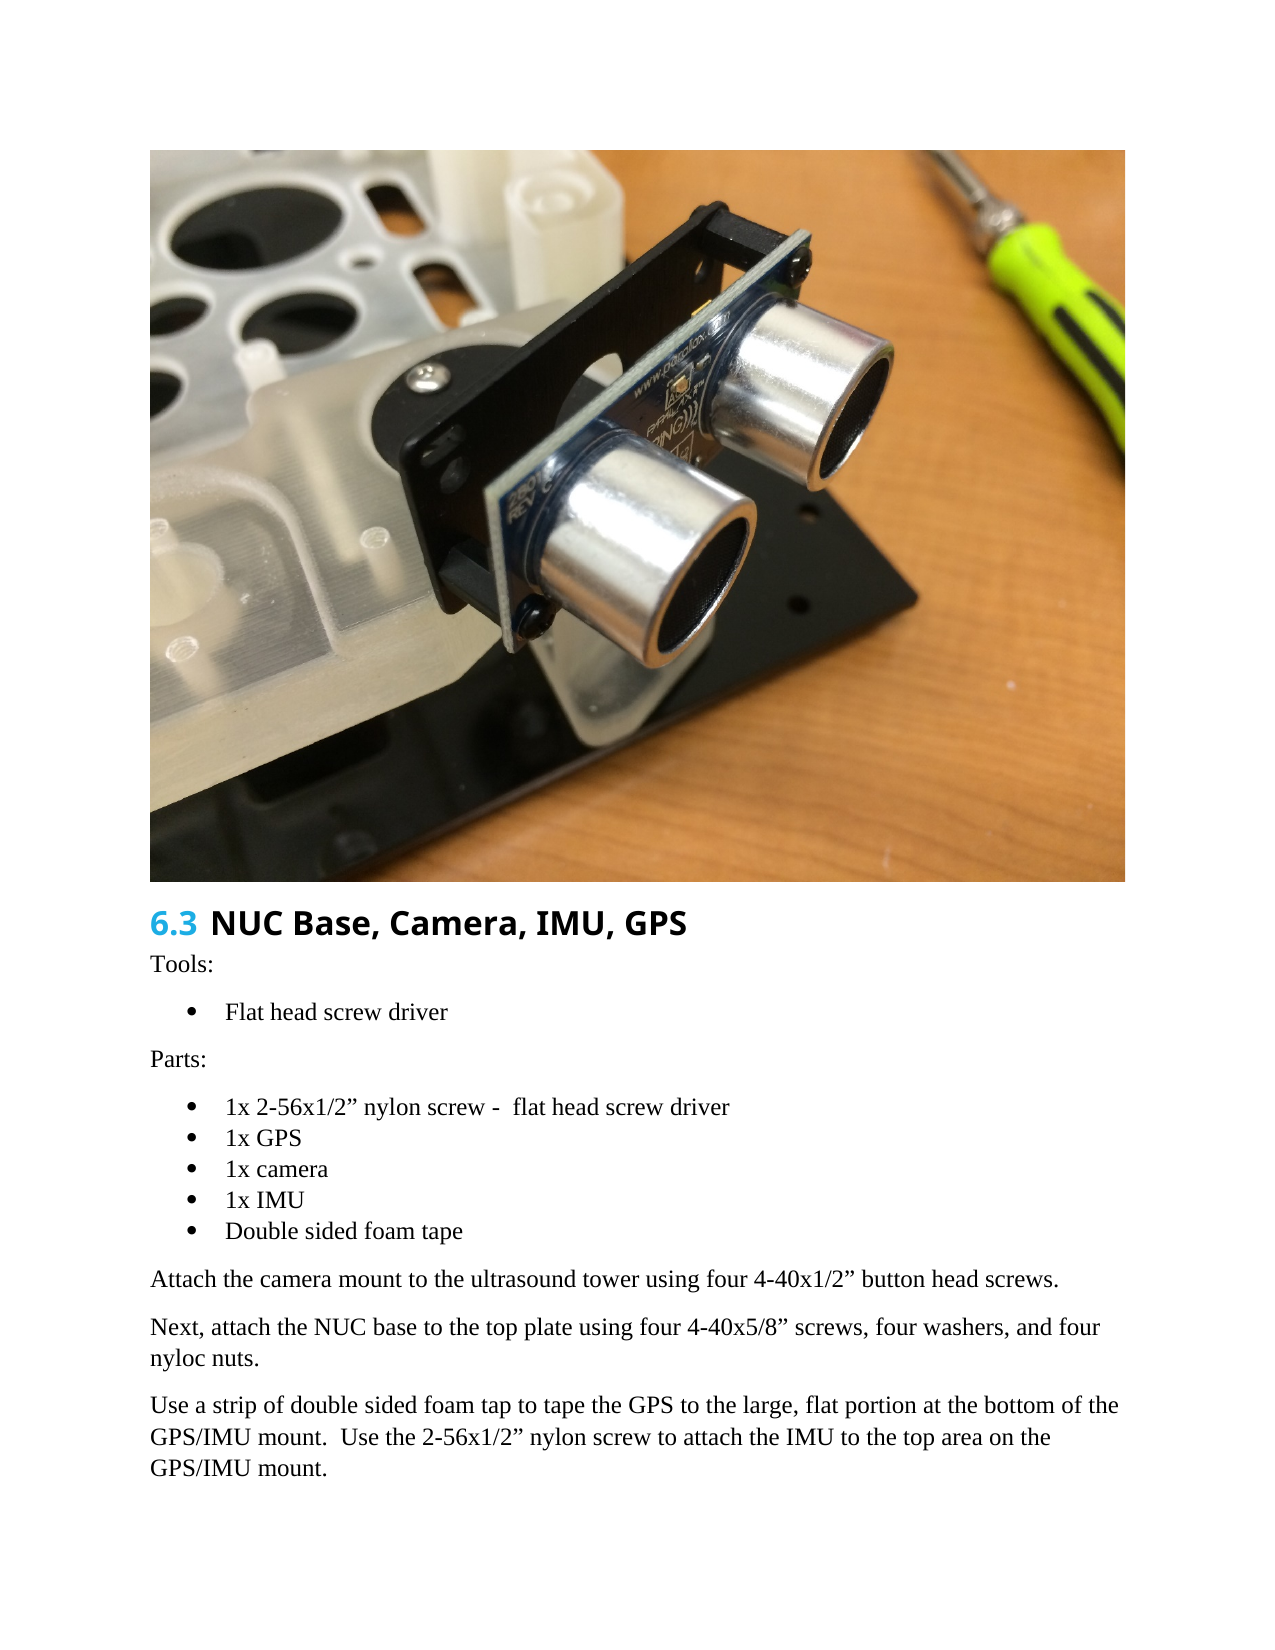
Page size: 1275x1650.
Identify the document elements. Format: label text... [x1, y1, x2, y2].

text Attach the camera mount to the ultrasound tower using four 4-40x1/2” button head screws. [150, 1264, 1125, 1293]
picture [150, 150, 1125, 882]
list 1x 2-56x1/2” nylon screw - flat head screw driver [187, 1092, 1125, 1121]
list Double sided foam tape [187, 1216, 1125, 1245]
list Flat head screw driver [187, 997, 1125, 1026]
list 1x GPS [187, 1123, 1125, 1152]
text Parts: [150, 1044, 1125, 1073]
list 1x camera [187, 1154, 1125, 1183]
list 1x IMU [187, 1185, 1125, 1214]
subtitle NUC Base, Camera, IMU, GPS [150, 900, 1125, 946]
text Use a strip of double sided foam tap to tape the GPS to the large, flat portion at the bottom of the GPS/IMU mount. Use the 2-56x1/2” nylon screw to attach the IMU to the top area on the GPS/IMU mount. [150, 1391, 1125, 1481]
text Tools: [150, 949, 1125, 978]
text Next, attach the NUC base to the top plate using four 4-40x5/8” screws, four washers, and four nyloc nuts. [150, 1312, 1125, 1372]
